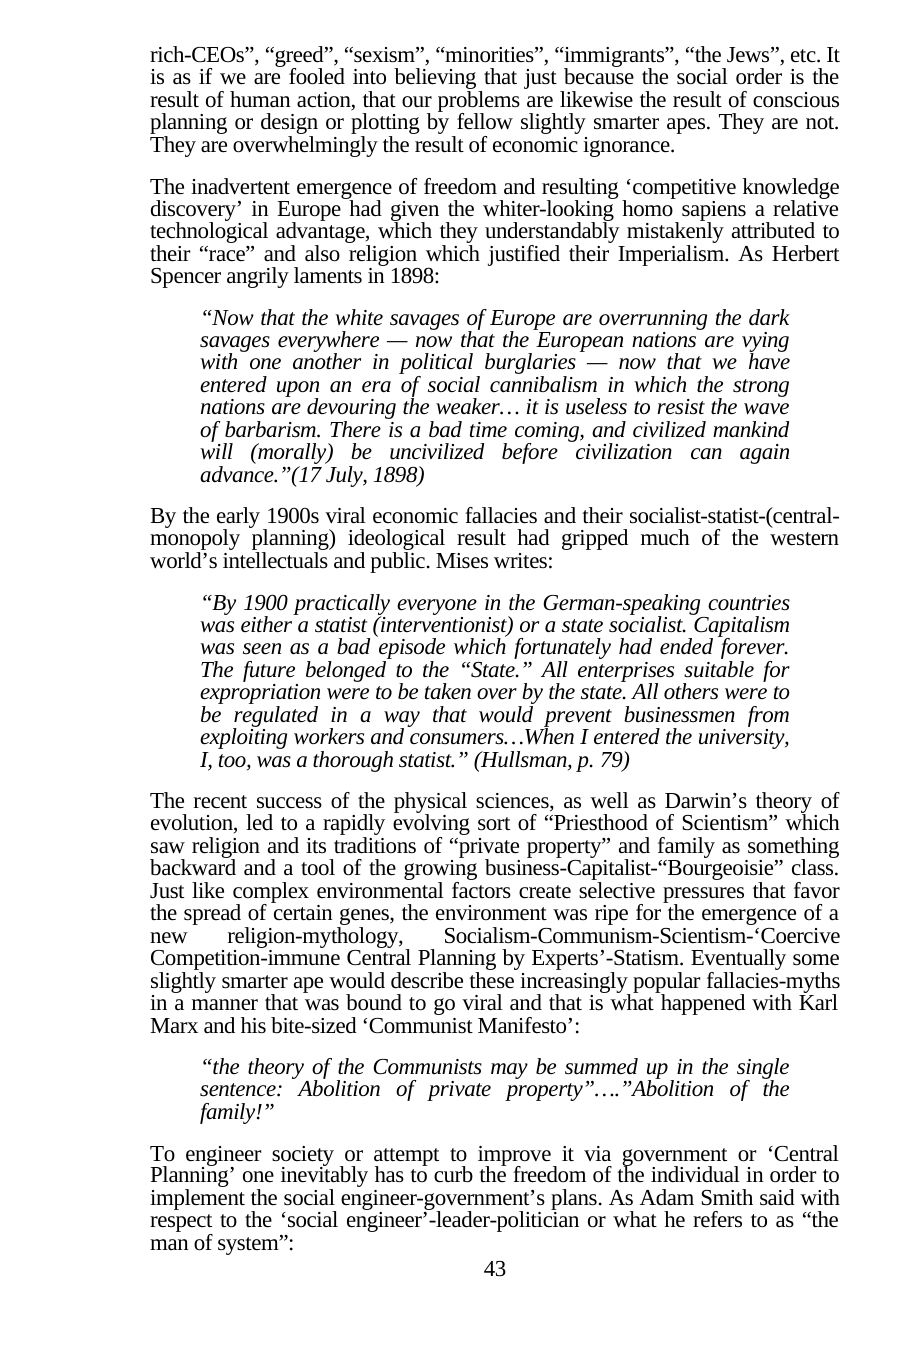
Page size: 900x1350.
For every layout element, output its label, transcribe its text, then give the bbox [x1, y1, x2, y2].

text “Now that the white savages of Europe are overrunning the dark savages everywhere — now that the European nations are vying with one another in political burglaries — now that we have entered upon an era of social cannibalism in which the strong nations are devouring the weaker… it is useless to resist the wave of barbarism. There is a bad time coming, and civilized mankind will (morally) be uncivilized before civilization can again advance.”(17 July, 1898) [200, 307, 790, 487]
text The inadvertent emergence of freedom and resulting ‘competitive knowledge discovery’ in Europe had given the whiter-looking homo sapiens a relative technological advantage, which they understandably mistakenly attributed to their “race” and also religion which justified their Imperialism. As Herbert Spencer angrily laments in 1898: [150, 176, 840, 288]
text The recent success of the physical sciences, as well as Darwin’s theory of evolution, led to a rapidly evolving sort of “Priesthood of Scientism” which saw religion and its traditions of “private property” and family as something backward and a tool of the growing business-Capitalist-“Bourgeoisie” class. Just like complex environmental factors create selective pressures that favor the spread of certain genes, the environment was ripe for the emergence of a new religion-mythology, Socialism-Communism-Scientism-‘Coercive Competition-immune Central Planning by Experts’-Statism. Eventually some slightly smarter ape would describe these increasingly popular fallacies-myths in a manner that was bound to go viral and that is what happened with Karl Marx and his bite-sized ‘Communist Manifesto’: [150, 791, 840, 1038]
text To engineer society or attempt to improve it via government or ‘Central Planning’ one inevitably has to curb the freedom of the individual in order to implement the social engineer-government’s plans. As Adam Smith said with respect to the ‘social engineer’-leader-politician or what he refers to as “the man of system”: [150, 1143, 840, 1255]
text By the early 1900s viral economic fallacies and their socialist-statist-(central-monopoly planning) ideological result had gripped much of the western world’s intellectuals and public. Mises writes: [150, 506, 840, 573]
text “By 1900 practically everyone in the German-speaking countries was either a statist (interventionist) or a state socialist. Capitalism was seen as a bad episode which fortunately had ended forever. The future belonged to the “State.” All enterprises suitable for expropriation were to be taken over by the state. All others were to be regulated in a way that would prevent businessmen from exploiting workers and consumers…When I entered the university, I, too, was a thorough statist.” (Hullsman, p. 79) [200, 592, 790, 772]
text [150, 45, 840, 157]
text “the theory of the Communists may be summed up in the single sentence: Abolition of private property”….”Abolition of the family!” [200, 1057, 790, 1124]
